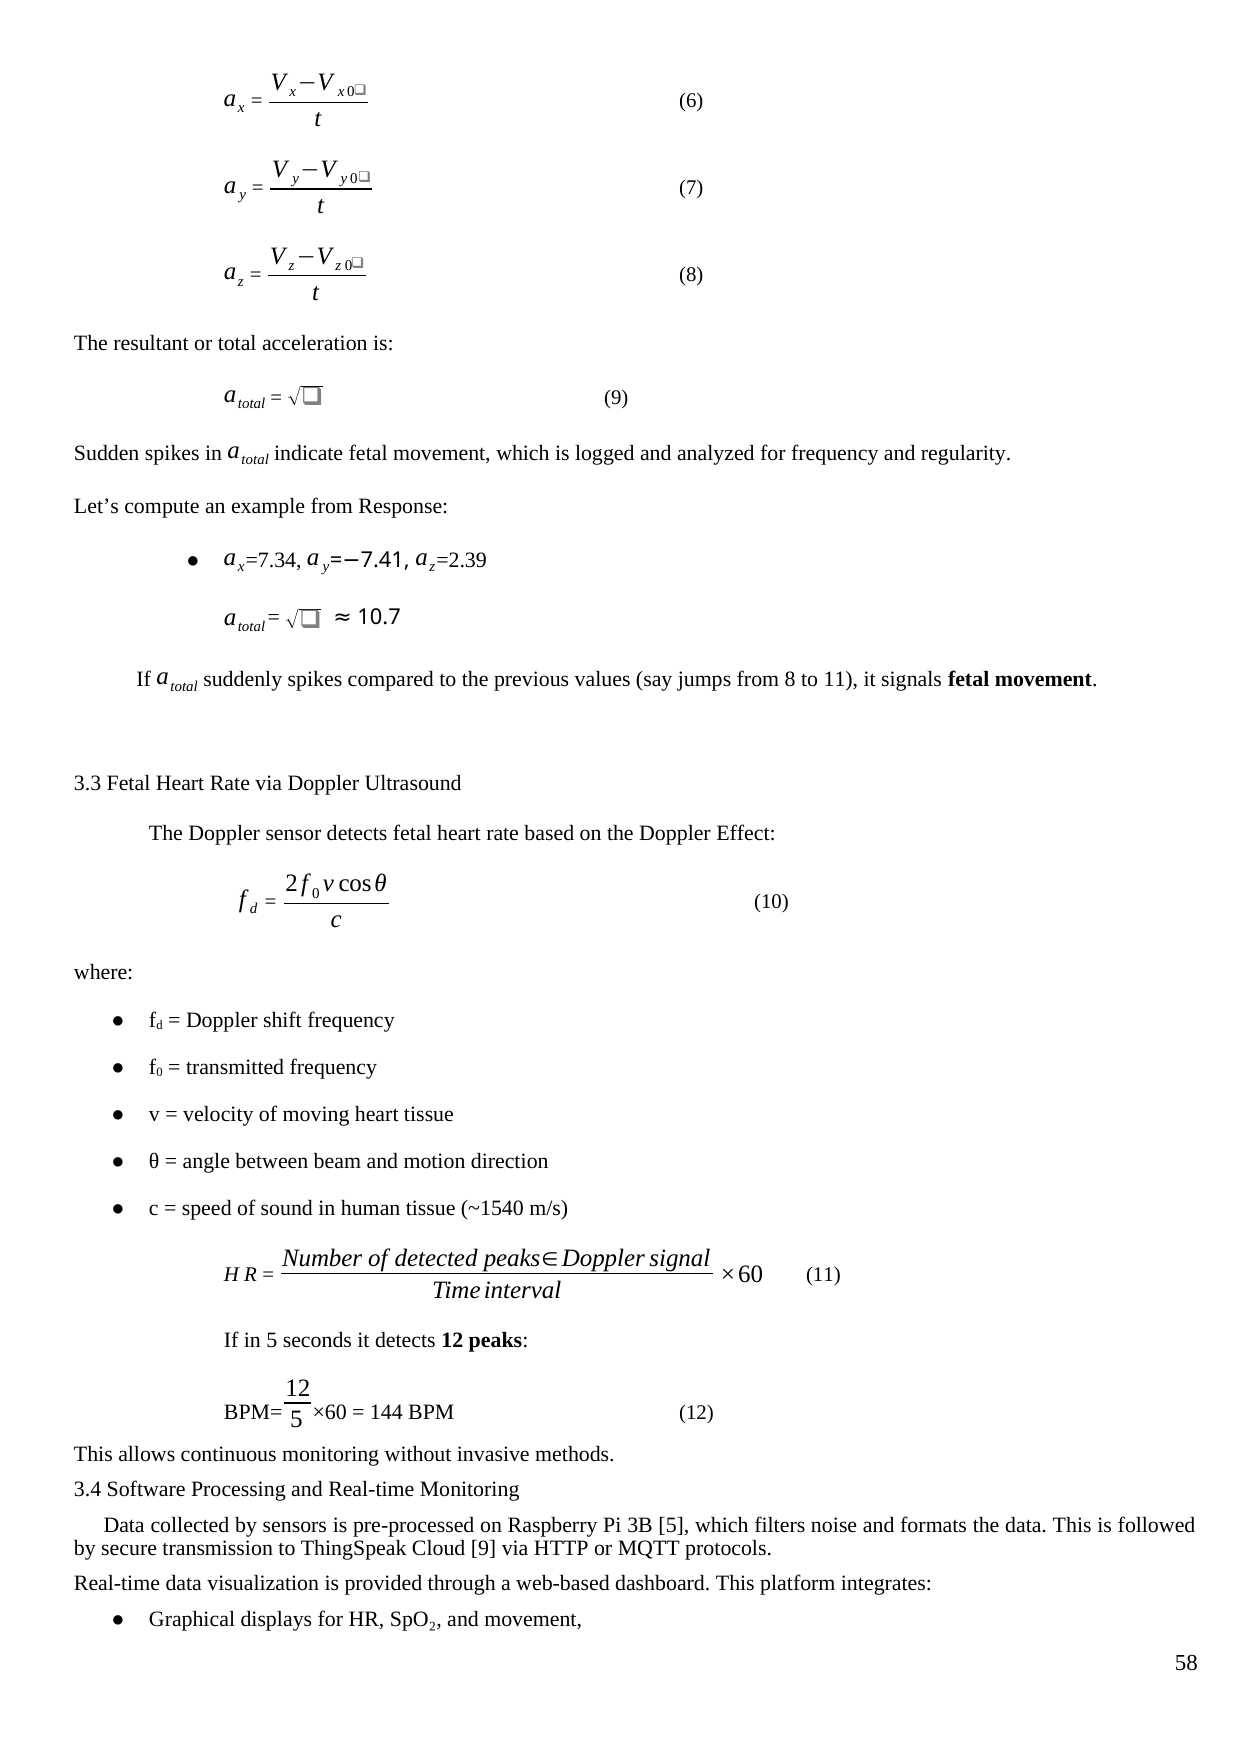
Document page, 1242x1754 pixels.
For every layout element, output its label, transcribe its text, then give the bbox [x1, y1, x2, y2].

text The resultant or total acceleration is: [74, 330, 1197, 355]
list Graphical displays for HR, SpO₂, and movement, [111, 1608, 1197, 1631]
text H R = (11) [224, 1245, 1197, 1304]
text = (7) [149, 156, 1197, 218]
text If ​ suddenly spikes compared to the previous values (say jumps from 8 to 11), it signals fetal movement. [136, 663, 1135, 694]
text = [224, 600, 1197, 638]
text Real-time data visualization is provided through a web-based dashboard. This platform integrates: [74, 1572, 1197, 1595]
text Data collected by sensors is pre-processed on Raspberry Pi 3B [5], which filters noise and formats the data. This is followed by secure transmission to ThingSpeak Cloud [9] via HTTP or MQTT protocols. [74, 1514, 1197, 1560]
text = (6) [224, 69, 1197, 131]
list f0​ = transmitted frequency [111, 1056, 1197, 1103]
text This allows continuous monitoring without invasive methods. [74, 1443, 1197, 1466]
list =7.34, =2.39 [186, 543, 1197, 575]
text 3.4 Software Processing and Real-time Monitoring [74, 1478, 1197, 1501]
text BPM=×60 = 144 BPM (12) [224, 1377, 1197, 1430]
text 3.3 Fetal Heart Rate via Doppler Ultrasound [74, 769, 1197, 795]
text = (8) [149, 242, 1197, 305]
text = (9) [149, 380, 1197, 412]
list v = velocity of moving heart tissue [111, 1103, 1197, 1150]
list fd = Doppler shift frequency [111, 1009, 1197, 1056]
list θ = angle between beam and motion direction [111, 1150, 1197, 1197]
list c = speed of sound in human tissue (~1540 m/s) [111, 1197, 1197, 1220]
text The Doppler sensor detects fetal heart rate based on the Doppler Effect: [74, 820, 1197, 845]
text If in 5 seconds it detects 12 peaks: [224, 1329, 1197, 1352]
text where: [74, 961, 1197, 984]
text Sudden spikes in indicate fetal movement, which is logged and analyzed for frequency and regularity. [74, 437, 1197, 468]
text = (10) [149, 870, 1197, 933]
text Let’s compute an example from Response: [74, 493, 1197, 518]
